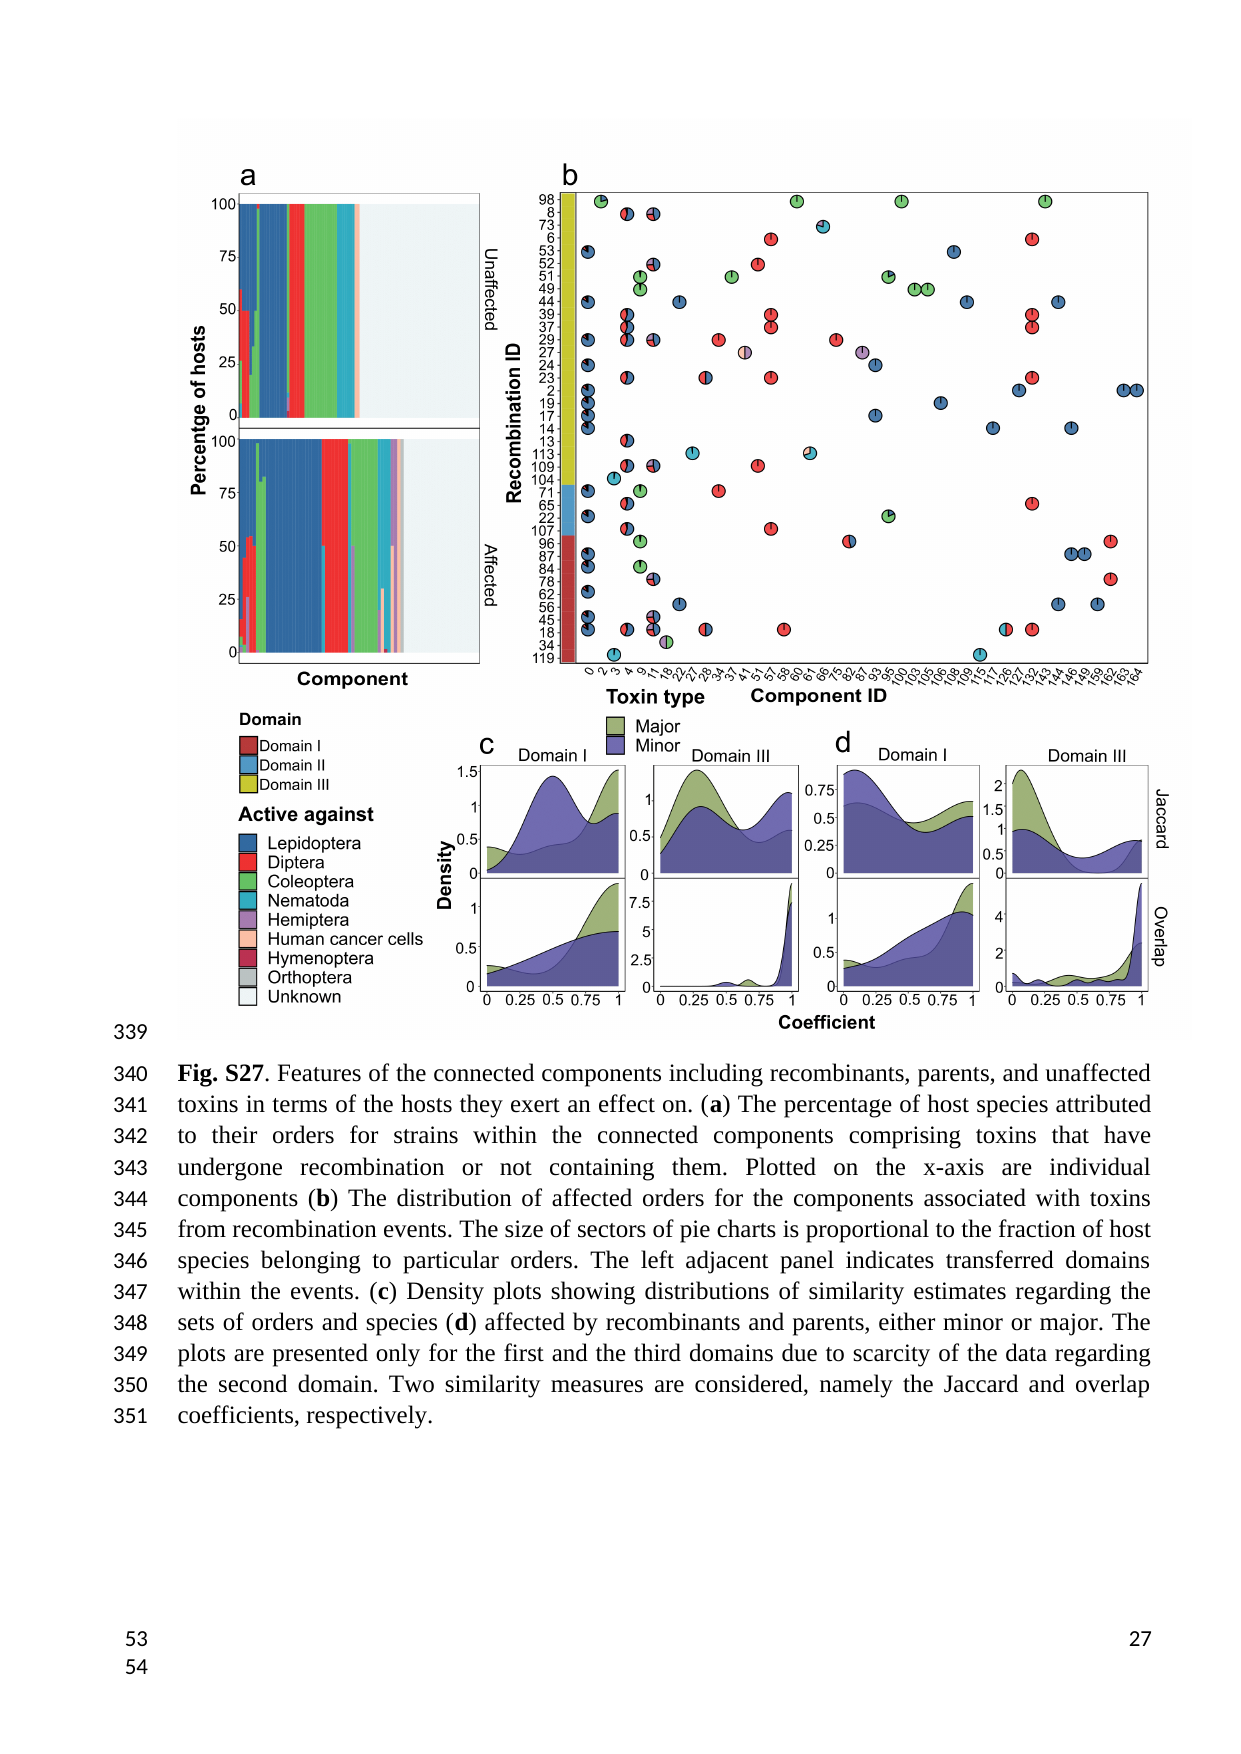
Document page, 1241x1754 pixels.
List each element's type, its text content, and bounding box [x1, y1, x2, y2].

picture [177, 118, 1192, 1040]
text Fig. S27. Features of the connected components including recombinants, parents, and unaffected toxins in terms of the hosts they exert an effect on. (a) The percentage of host species attributed to their orders for strains within the connected components comprising toxins that have undergone recombination or not containing them. Plotted on the x-axis are individual components (b) The distribution of affected orders for the components associated with toxins from recombination events. The size of sectors of pie charts is proportional to the fraction of host species belonging to particular orders. The left adjacent panel indicates transferred domains within the events. (c) Density plots showing distributions of similarity estimates regarding the sets of orders and species (d) affected by recombinants and parents, either minor or major. The plots are presented only for the first and the third domains due to scarcity of the data regarding the second domain. Two similarity measures are considered, namely the Jaccard and overlap coefficients, respectively. [177, 1058, 1152, 1429]
